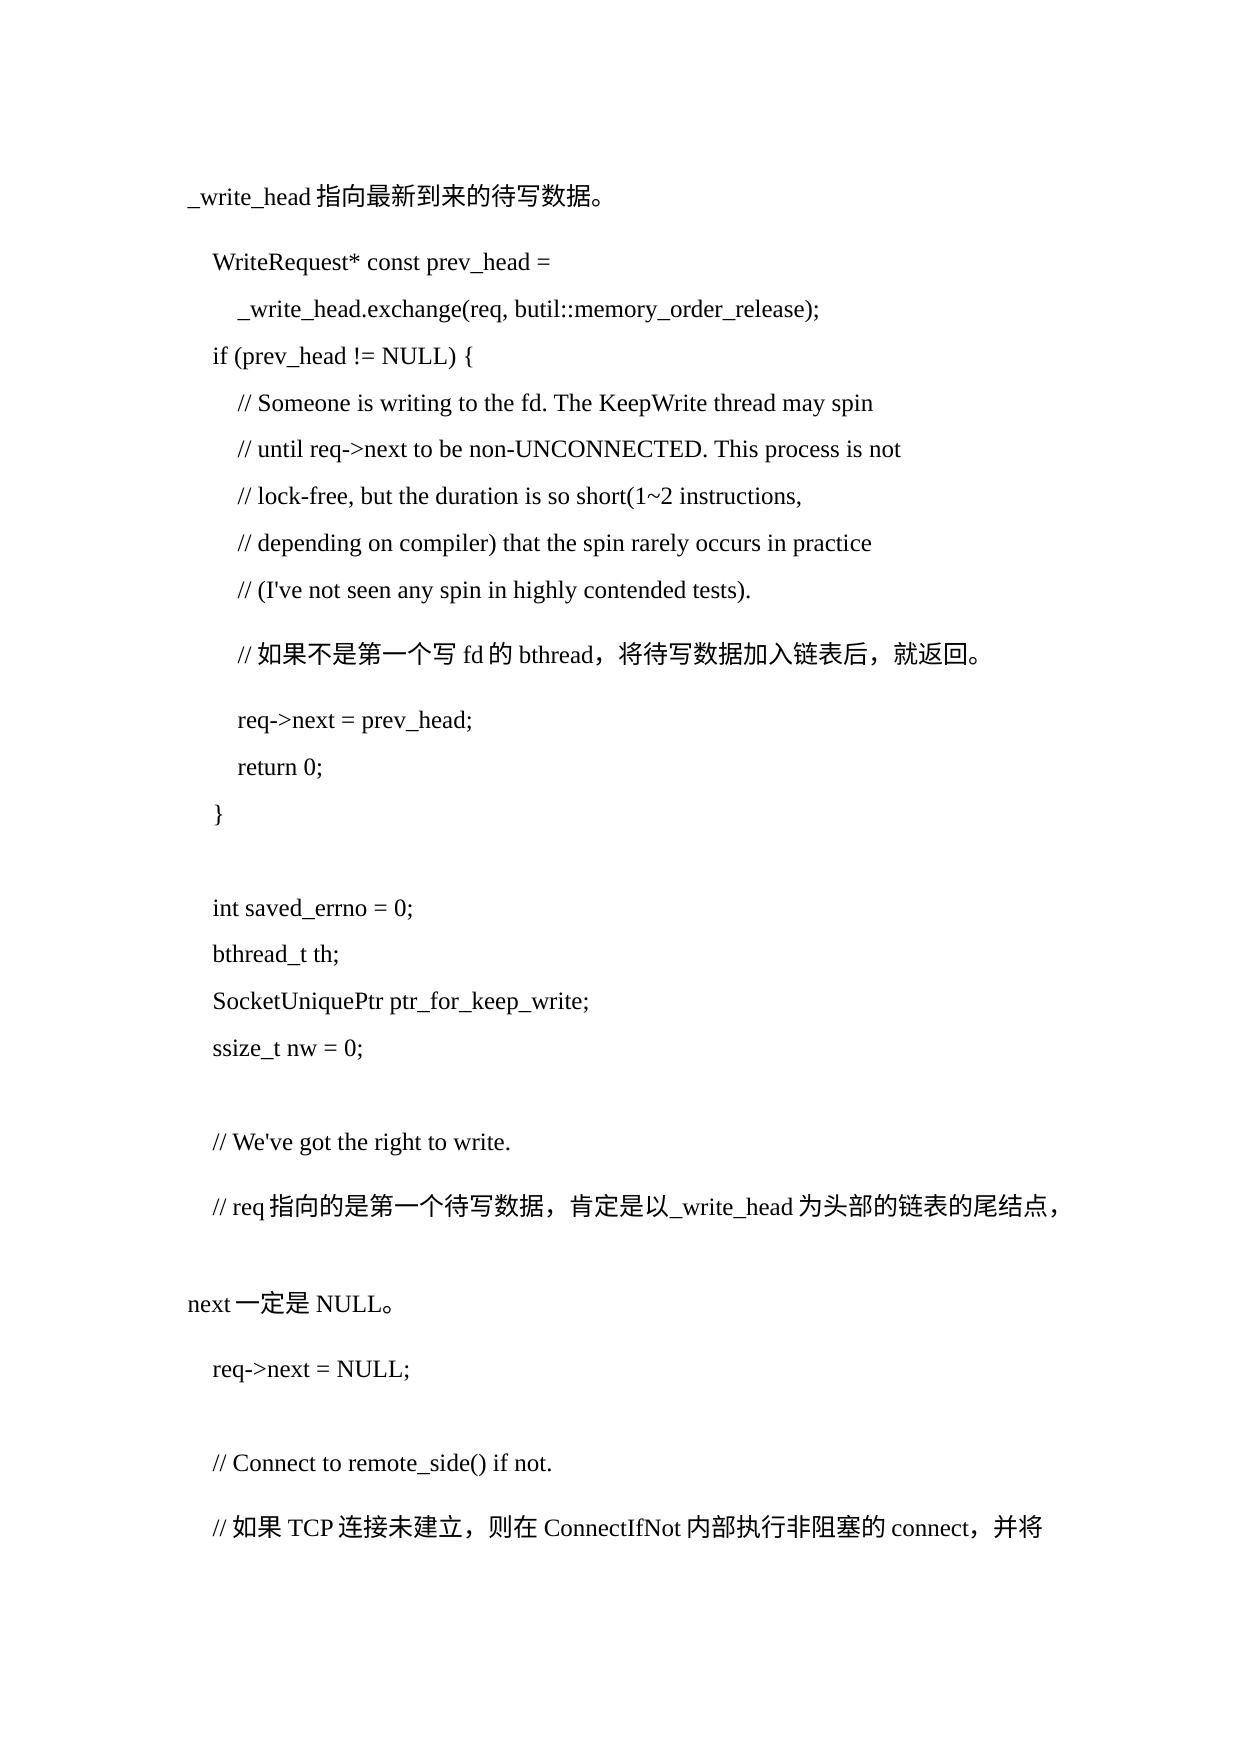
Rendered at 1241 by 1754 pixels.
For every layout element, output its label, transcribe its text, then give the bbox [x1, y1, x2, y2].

text SocketUniquePtr ptr_for_keep_write; [187, 984, 1053, 1017]
text // lock-free, but the duration is so short(1~2 instructions, [187, 479, 1053, 512]
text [187, 162, 1053, 227]
text } [187, 797, 1053, 829]
text // 如果不是第一个写fd的bthread，将待写数据加入链表后，就返回。 [187, 620, 1053, 685]
text // Someone is writing to the fd. The KeepWrite thread may spin [187, 386, 1053, 418]
text WriteRequest* const prev_head = [187, 245, 1053, 278]
text // until req->next to be non-UNCONNECTED. This process is not [187, 433, 1053, 465]
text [187, 1493, 1053, 1558]
text ssize_t nw = 0; [187, 1031, 1053, 1064]
text _write_head.exchange(req, butil::memory_order_release); [187, 292, 1053, 324]
text int saved_errno = 0; [187, 891, 1053, 923]
text // (I've not seen any spin in highly contended tests). [187, 573, 1053, 606]
text // Connect to remote_side() if not. [187, 1446, 1053, 1479]
text // We've got the right to write. [187, 1125, 1053, 1158]
text bthread_t th; [187, 938, 1053, 970]
text return 0; [187, 750, 1053, 783]
text if (prev_head != NULL) { [187, 339, 1053, 371]
text // req指向的是第一个待写数据，肯定是以_write_head为头部的链表的尾结点，next一定是NULL。 [187, 1172, 1053, 1334]
text req->next = prev_head; [187, 703, 1053, 736]
text // depending on compiler) that the spin rarely occurs in practice [187, 526, 1053, 559]
text req->next = NULL; [187, 1353, 1053, 1385]
